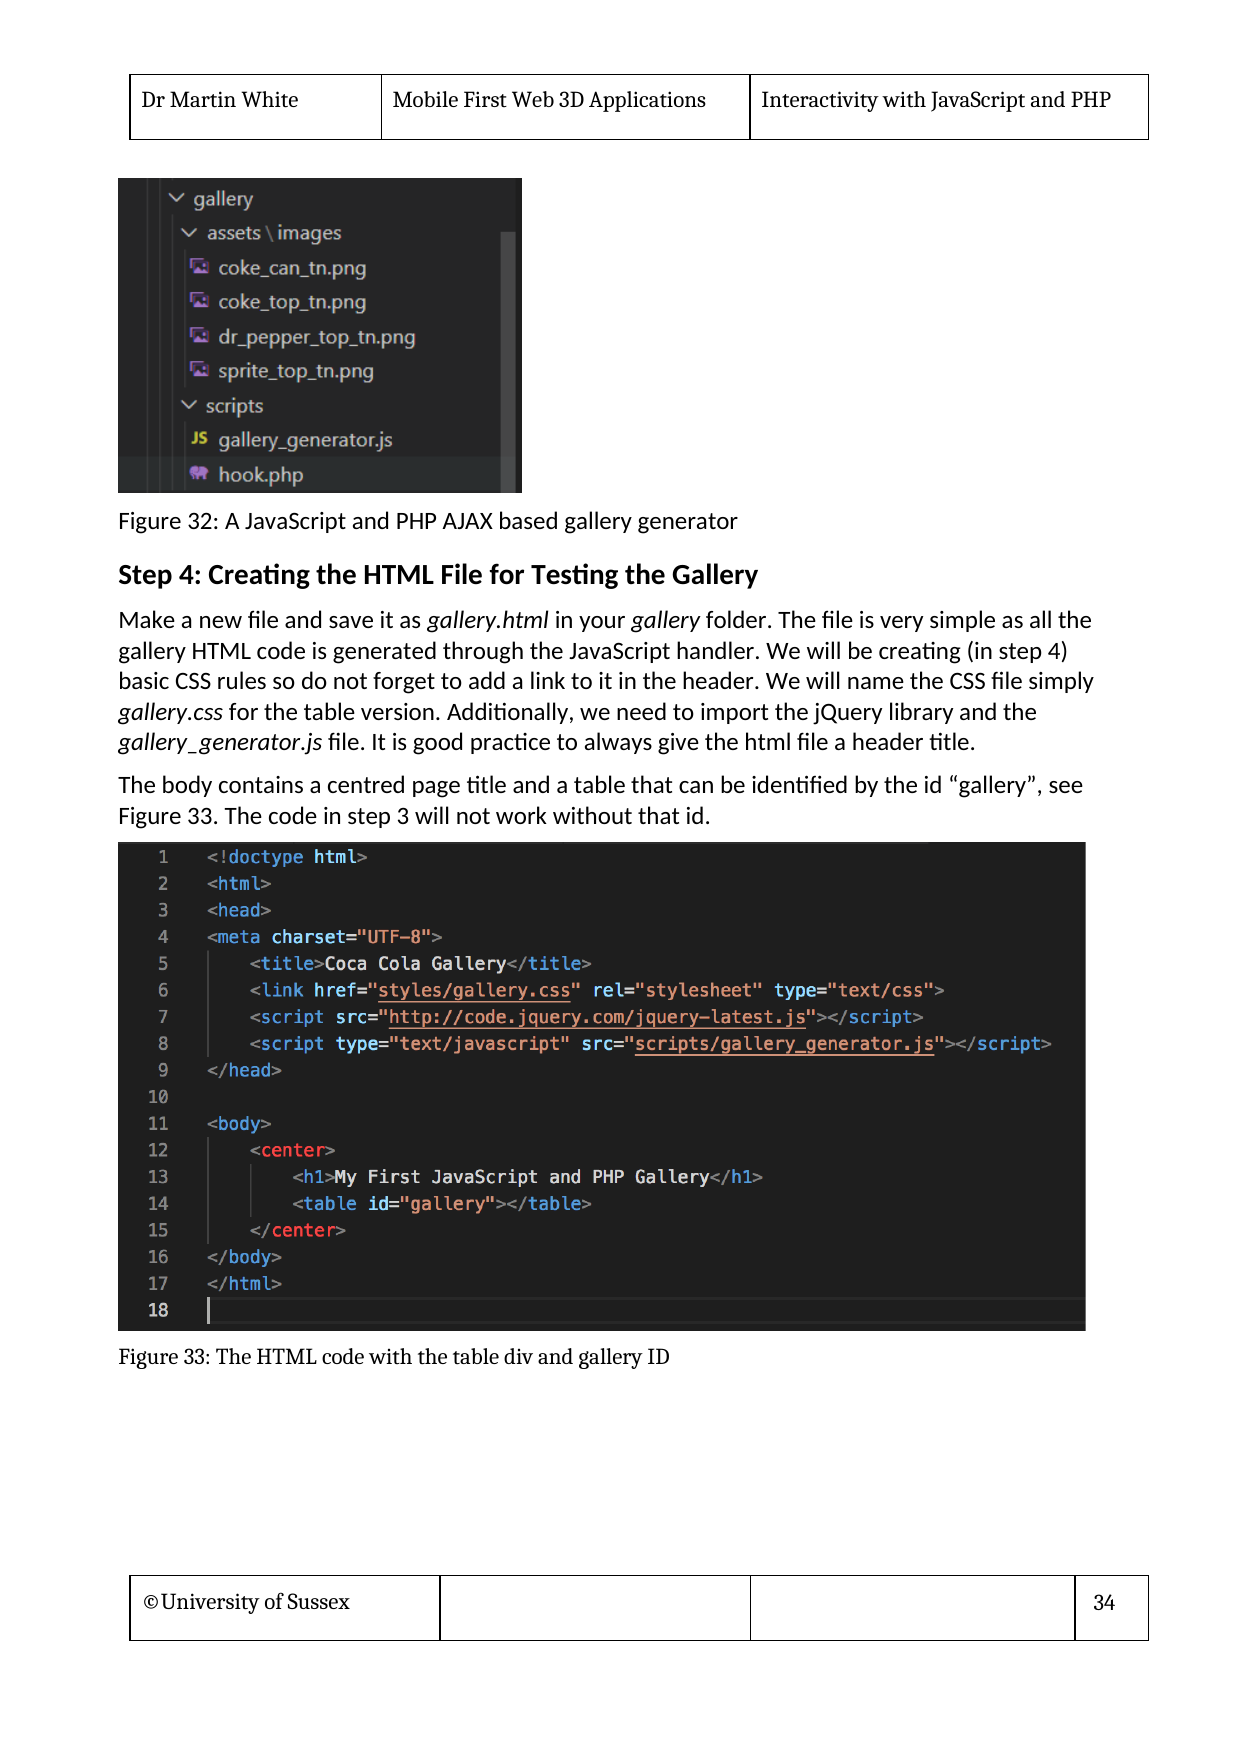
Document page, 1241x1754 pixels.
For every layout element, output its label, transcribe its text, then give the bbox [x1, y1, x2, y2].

picture [118, 842, 1086, 1331]
text Figure 32: A JavaScript and PHP AJAX based gallery generator [118, 505, 1122, 535]
subtitle Step 4: Creating the HTML File for Testing the Gallery [118, 556, 1122, 592]
text Figure 33: The HTML code with the table div and gallery ID [118, 1343, 1122, 1370]
text The body contains a centred page title and a table that can be identified by the id “gallery”, see Figure 33. The code in step 3 will not work without that id. [118, 769, 1122, 830]
text Make a new file and save it as gallery.html in your gallery folder. The file is very simple as all the gallery HTML code is generated through the JavaScript handler. We will be creating (in step 4) basic CSS rules so do not forget to add a link to it in the header. We will name the CSS file simply gallery.css for the table version. Additionally, we need to import the jQuery library and the gallery_generator.js file. It is good practice to always give the html file a header title. [118, 604, 1122, 757]
picture [118, 178, 522, 493]
